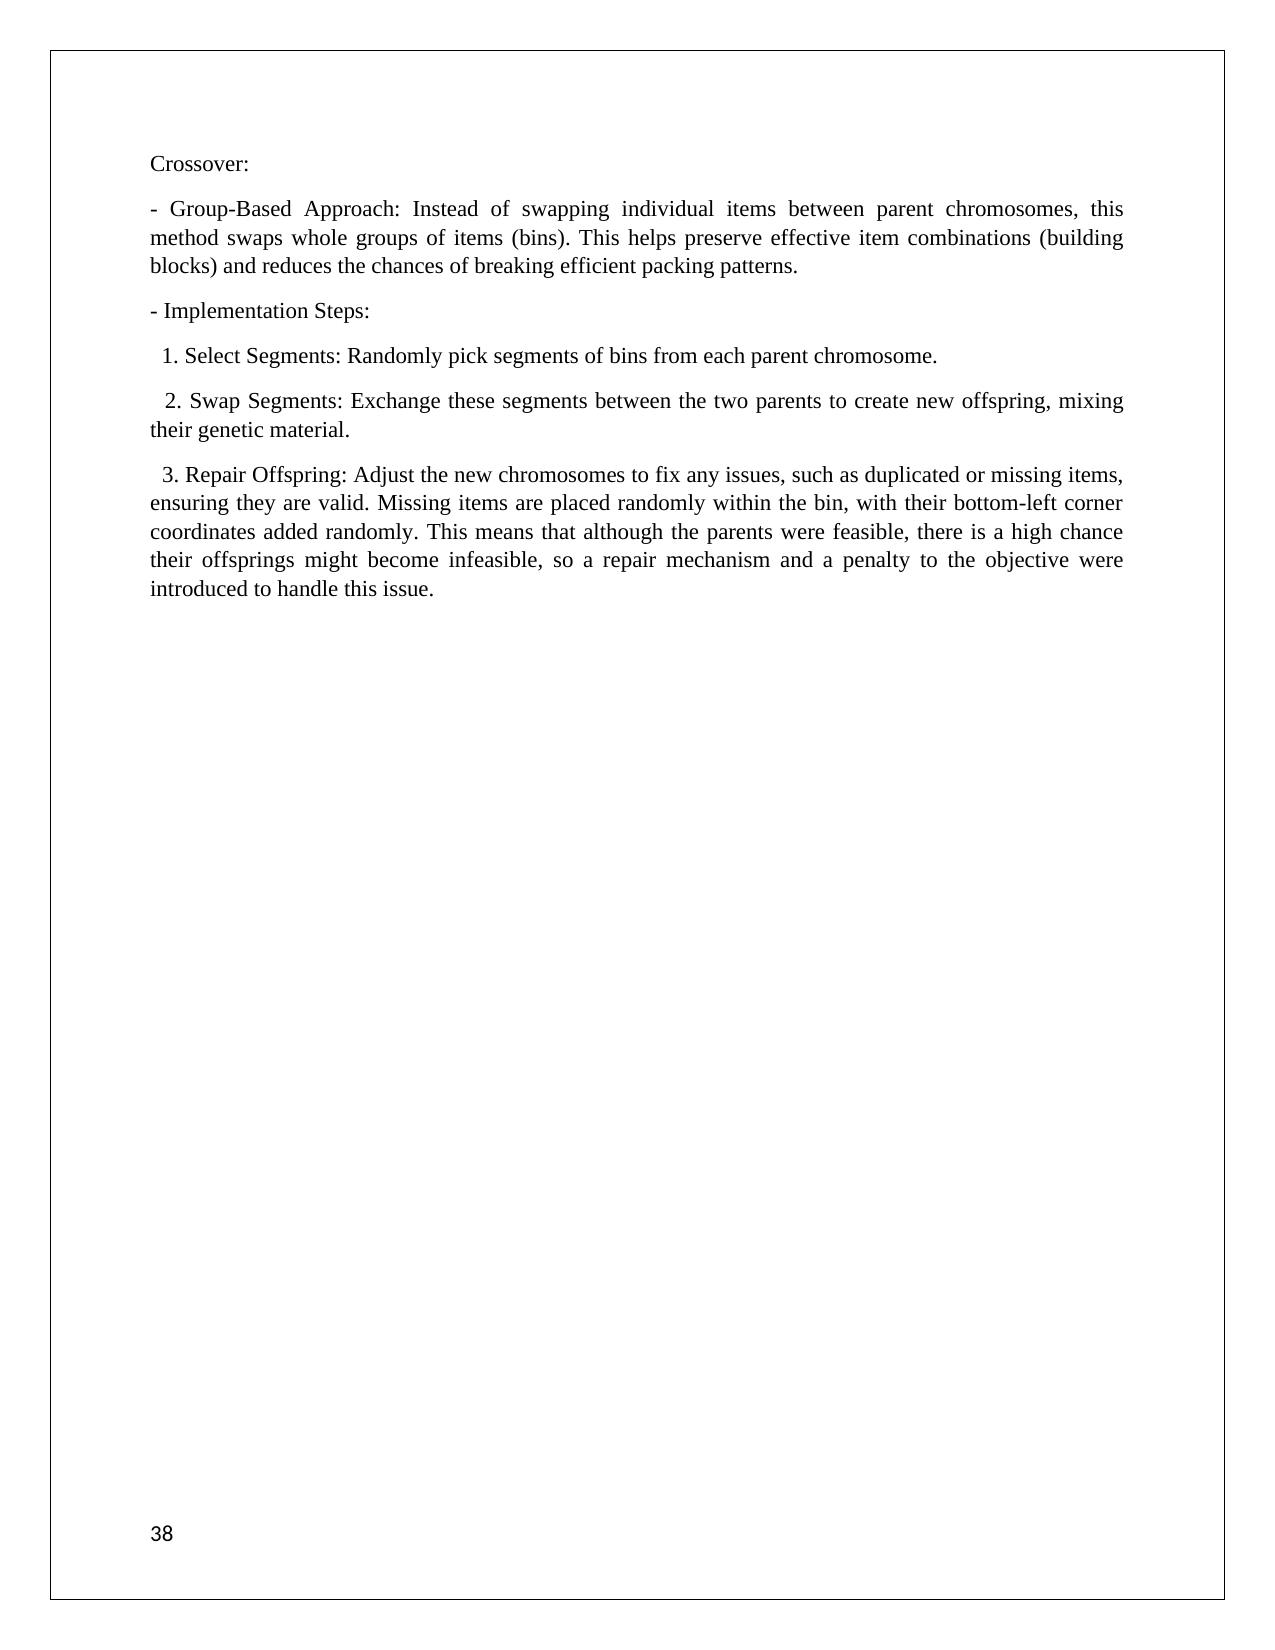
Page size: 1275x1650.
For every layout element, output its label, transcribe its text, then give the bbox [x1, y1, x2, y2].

text 1. Select Segments: Randomly pick segments of bins from each parent chromosome. [150, 342, 1125, 368]
text - Group-Based Approach: Instead of swapping individual items between parent chromosomes, this method swaps whole groups of items (bins). This helps preserve effective item combinations (building blocks) and reduces the chances of breaking efficient packing patterns. [150, 195, 1125, 278]
text 3. Repair Offspring: Adjust the new chromosomes to fix any issues, such as duplicated or missing items, ensuring they are valid. Missing items are placed randomly within the bin, with their bottom-left corner coordinates added randomly. This means that although the parents were feasible, there is a high chance their offsprings might become infeasible, so a repair mechanism and a penalty to the objective were introduced to handle this issue. [150, 461, 1125, 601]
text 2. Swap Segments: Exchange these segments between the two parents to create new offspring, mixing their genetic material. [150, 387, 1125, 442]
text - Implementation Steps: [150, 297, 1125, 323]
text Crossover: [150, 150, 1125, 176]
